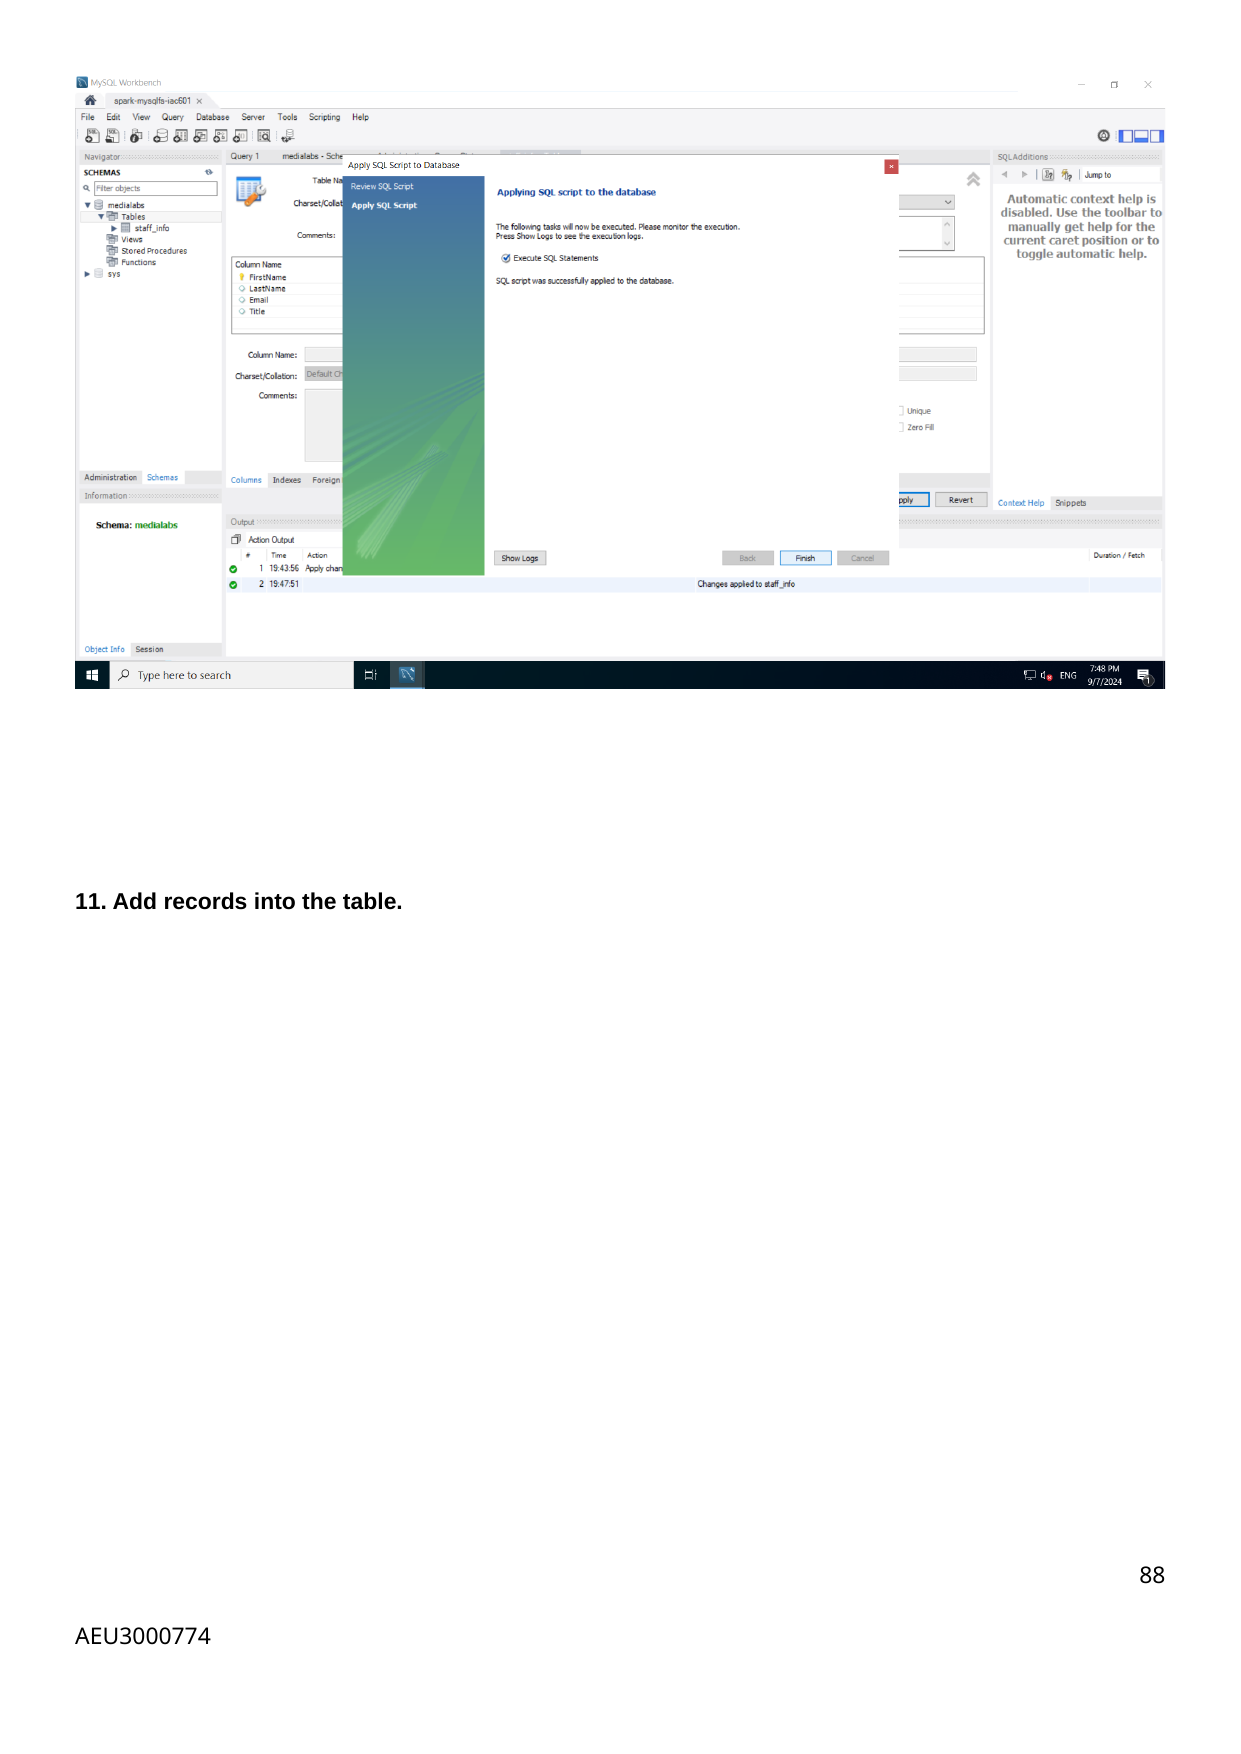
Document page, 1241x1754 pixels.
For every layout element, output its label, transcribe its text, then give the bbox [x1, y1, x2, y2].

list Add records into the table. [75, 888, 1165, 914]
picture [75, 75, 1166, 689]
